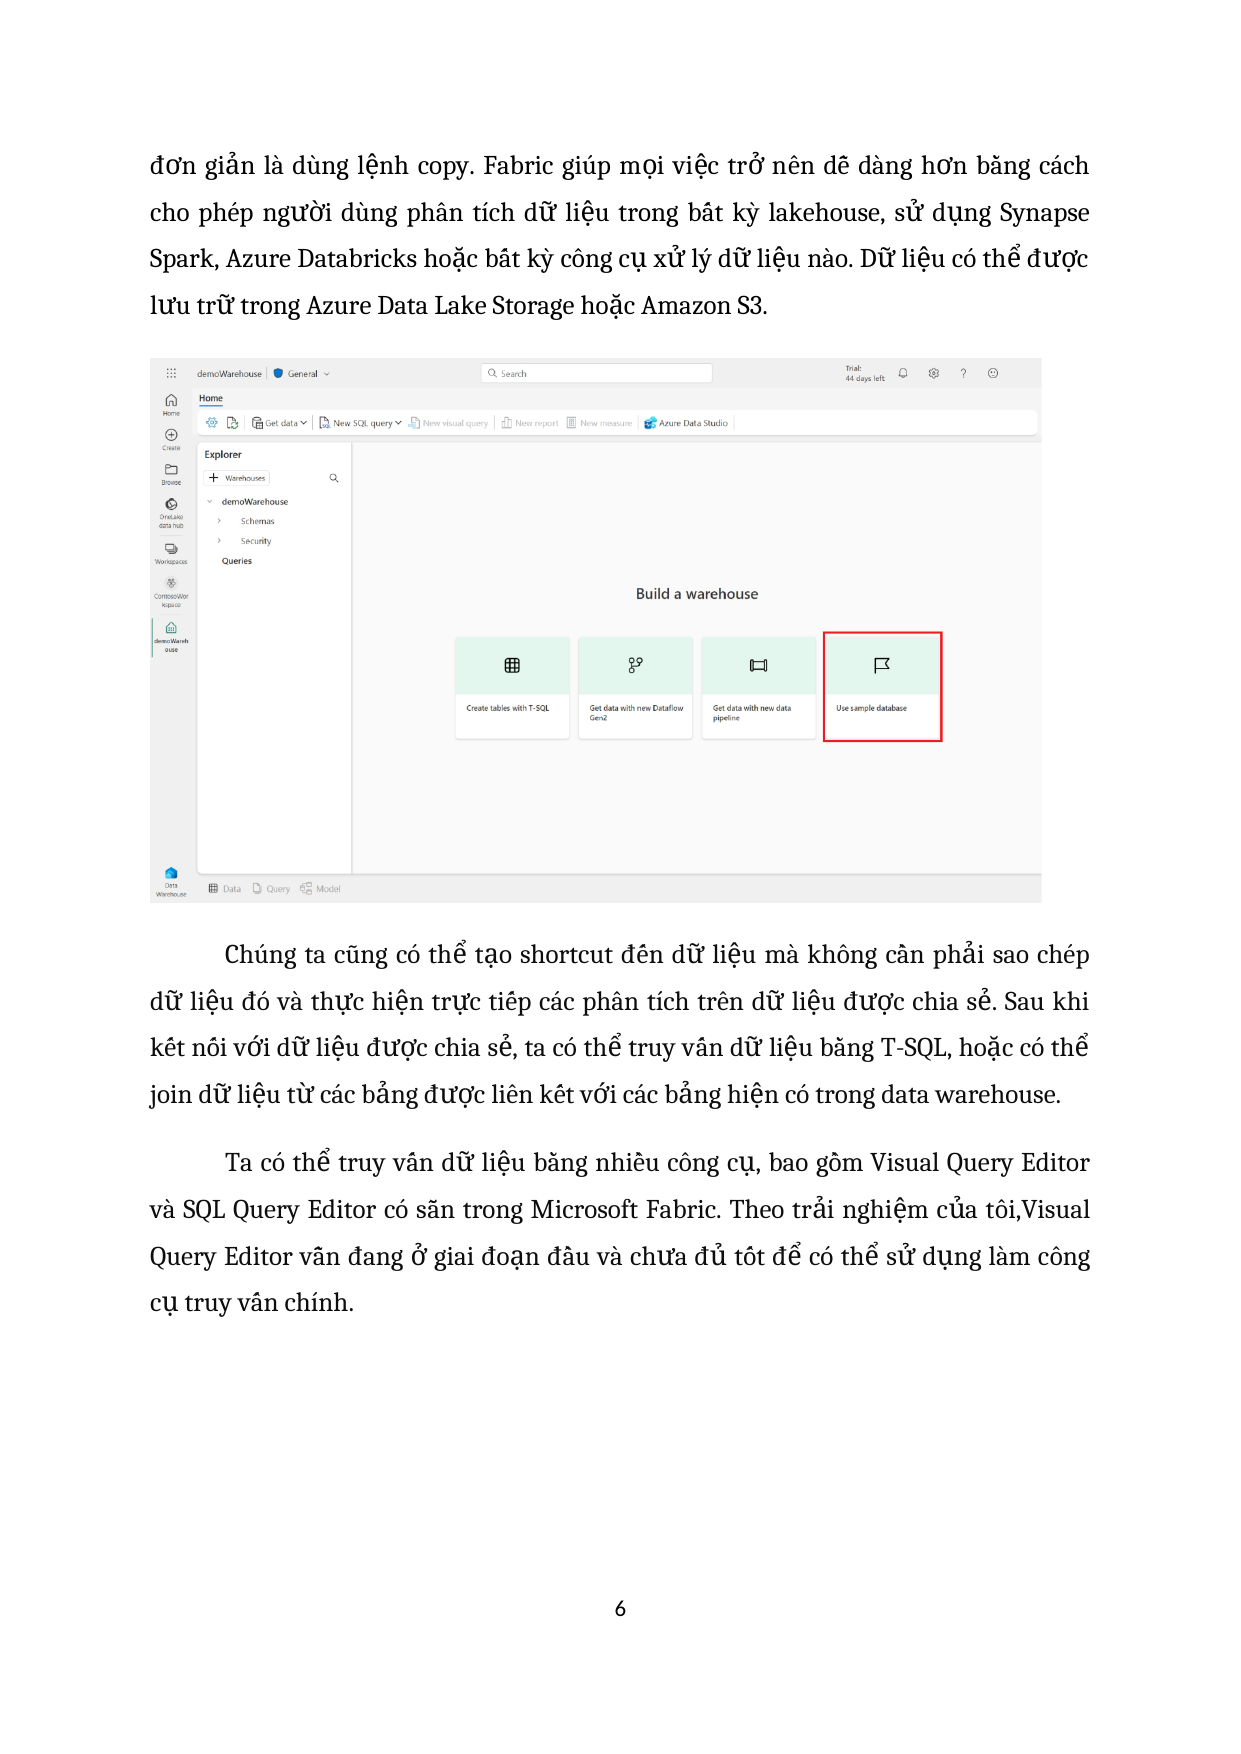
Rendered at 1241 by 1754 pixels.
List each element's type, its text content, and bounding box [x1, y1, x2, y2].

picture [150, 358, 1042, 903]
text Ta có thể truy vấn dữ liệu bằng nhiều công cụ, bao gồm Visual Query Editor và SQL Query Editor có sẵn trong Microsoft Fabric. Theo trải nghiệm của tôi,Visual Query Editor vẫn đang ở giai đoạn đầu và chưa đủ tốt để có thể sử dụng làm công cụ truy vấn chính. [150, 1147, 1090, 1318]
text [150, 150, 1090, 321]
text Chúng ta cũng có thể tạo shortcut đến dữ liệu mà không cần phải sao chép dữ liệu đó và thực hiện trực tiếp các phân tích trên dữ liệu được chia sẻ. Sau khi kết nối với dữ liệu được chia sẻ, ta có thể truy vấn dữ liệu bằng T-SQL, hoặc có thể join dữ liệu từ các bảng được liên kết với các bảng hiện có trong data warehouse. [150, 939, 1090, 1110]
